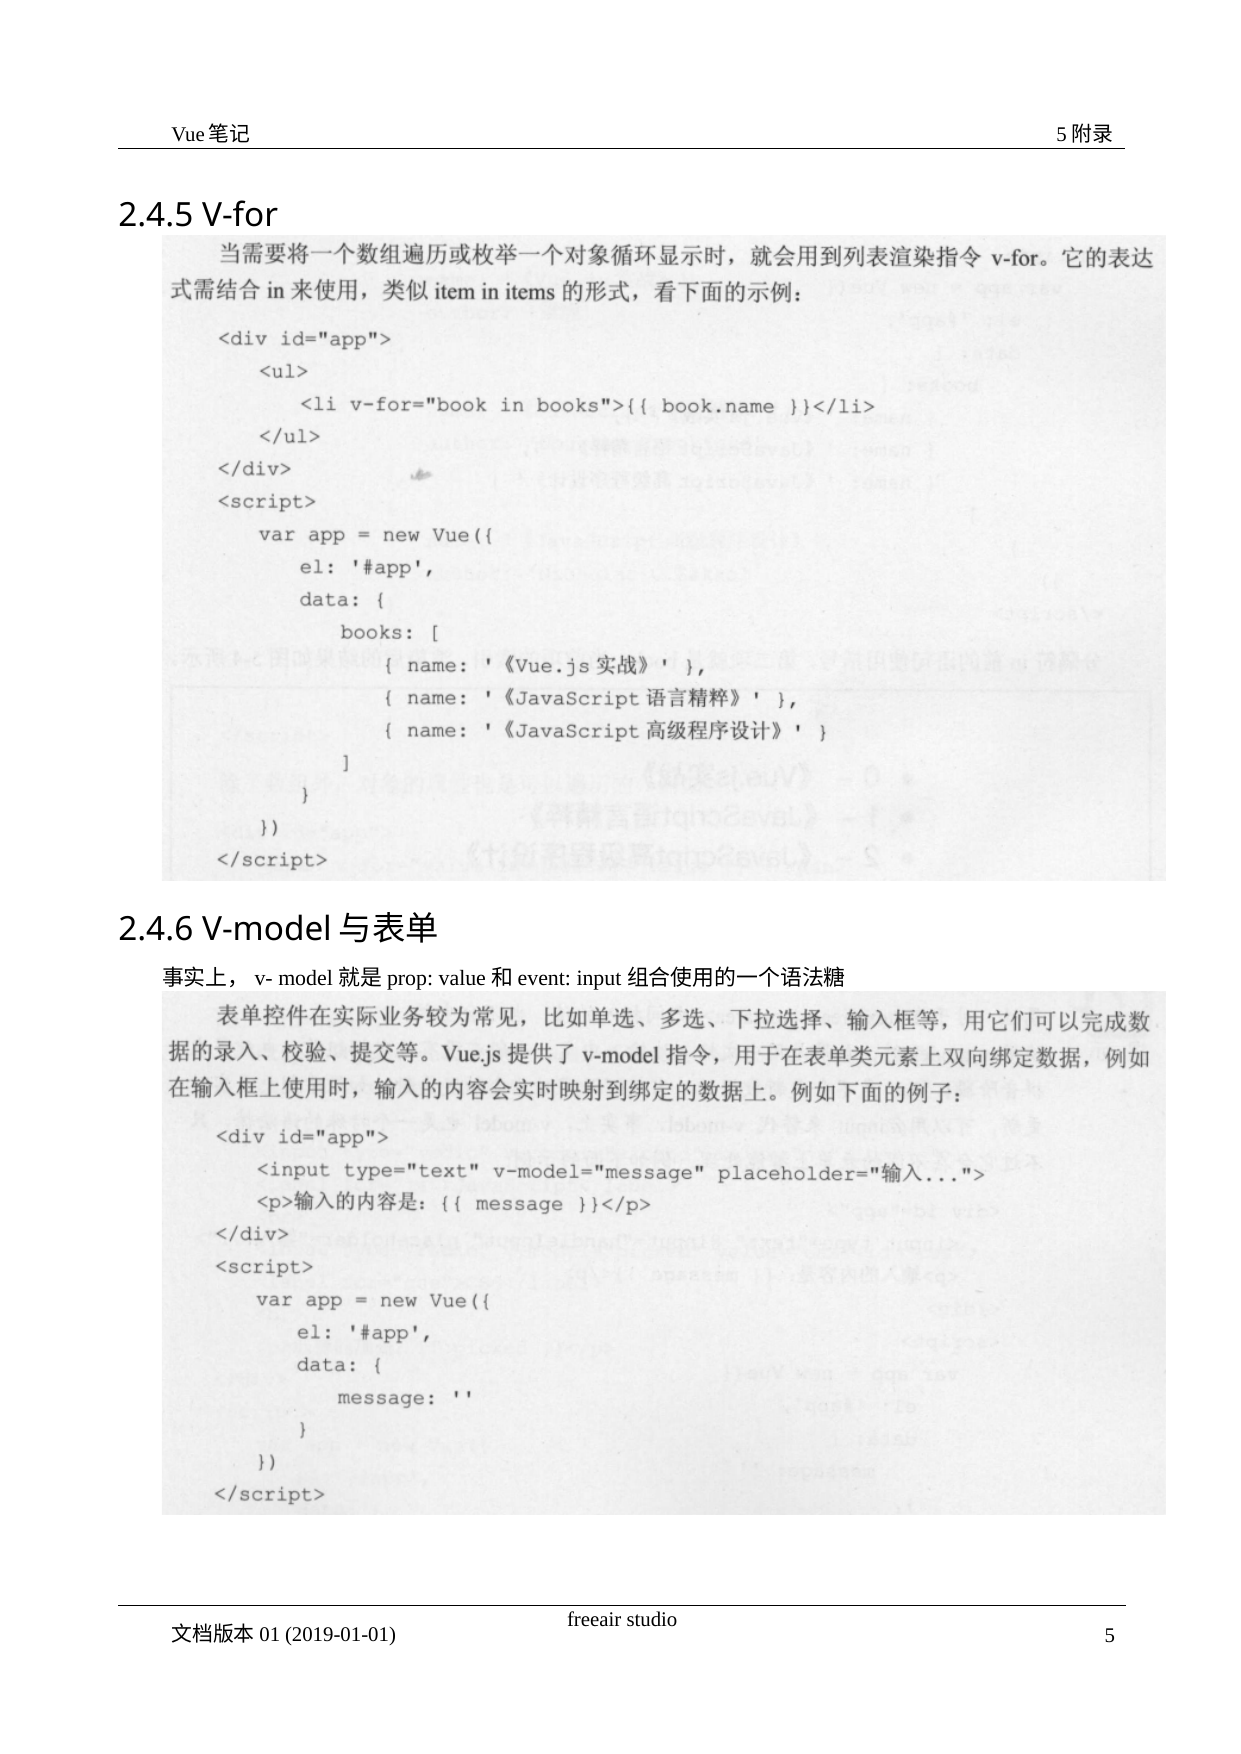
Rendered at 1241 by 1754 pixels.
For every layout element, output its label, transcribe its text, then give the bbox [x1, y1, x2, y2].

subtitle V-model与表单 [118, 901, 1122, 950]
picture [161, 235, 1166, 881]
picture [161, 991, 1166, 1515]
subtitle V-for [118, 190, 1122, 236]
list 事实上， v- model 就是 prop: value 和event: input 组合使用的一个语法糖 [162, 950, 1122, 991]
